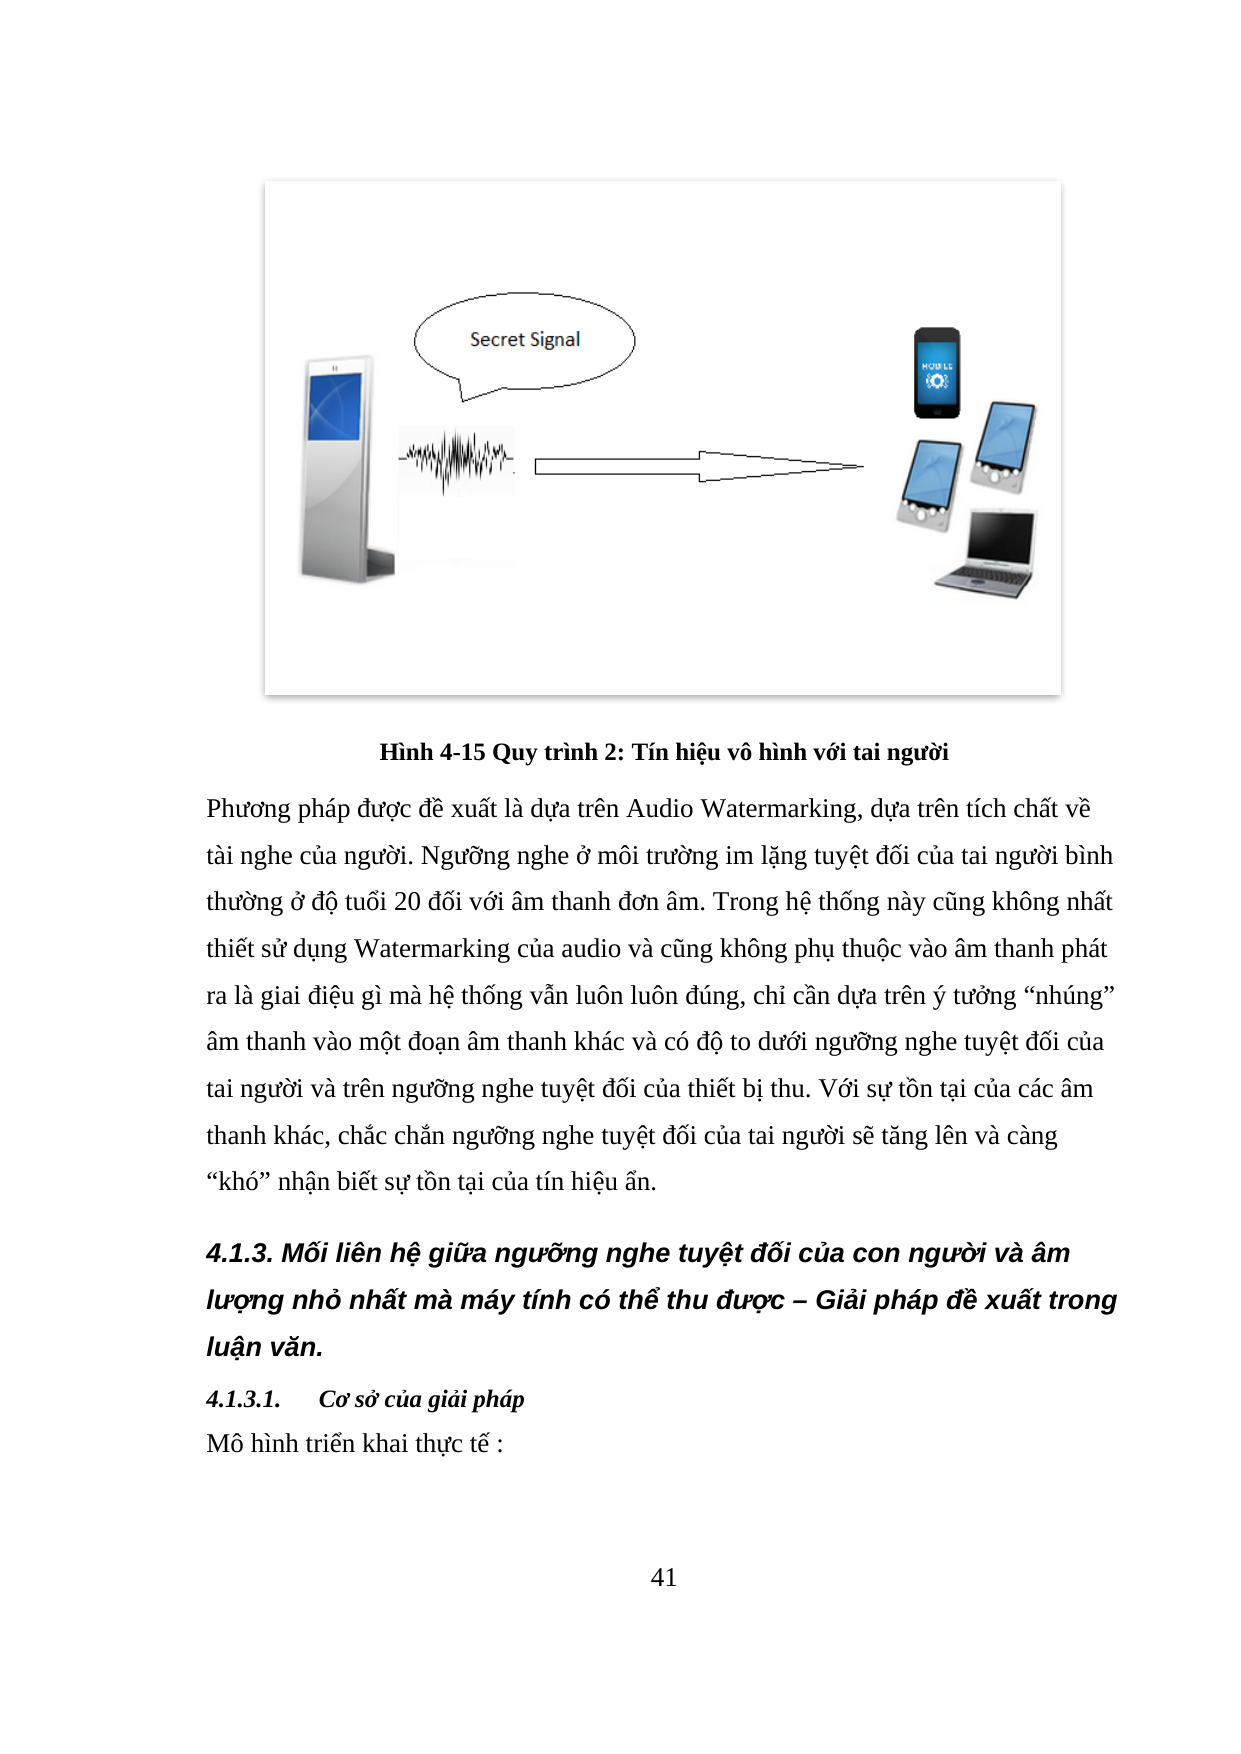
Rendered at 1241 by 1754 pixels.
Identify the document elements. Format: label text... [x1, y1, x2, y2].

text Mô hình triển khai thực tế : [206, 1427, 1122, 1458]
subtitle Mối liên hệ giữa ngưỡng nghe tuyệt đối của con người và âm lượng nhỏ nhất mà máy tính có thể thu được – Giải pháp đề xuất trong luận văn. [206, 1237, 1122, 1362]
picture [280, 196, 1046, 681]
subtitle Cơ sở của giải pháp [206, 1384, 1122, 1413]
text Phương pháp được đề xuất là dựa trên Audio Watermarking, dựa trên tích chất về tài nghe của người. Ngưỡng nghe ở môi trường im lặng tuyệt đối của tai người bình thường ở độ tuổi 20 đối với âm thanh đơn âm. Trong hệ thống này cũng không nhất thiết sử dụng Watermarking của audio và cũng không phụ thuộc vào âm thanh phát ra là giai điệu gì mà hệ thống vẫn luôn luôn đúng, chỉ cần dựa trên ý tưởng “nhúng” âm thanh vào một đoạn âm thanh khác và có độ to dưới ngưỡng nghe tuyệt đối của tai người và trên ngưỡng nghe tuyệt đối của thiết bị thu. Với sự tồn tại của các âm thanh khác, chắc chắn ngưỡng nghe tuyệt đối của tai người sẽ tăng lên và càng “khó” nhận biết sự tồn tại của tín hiệu ẩn. [206, 792, 1122, 1197]
